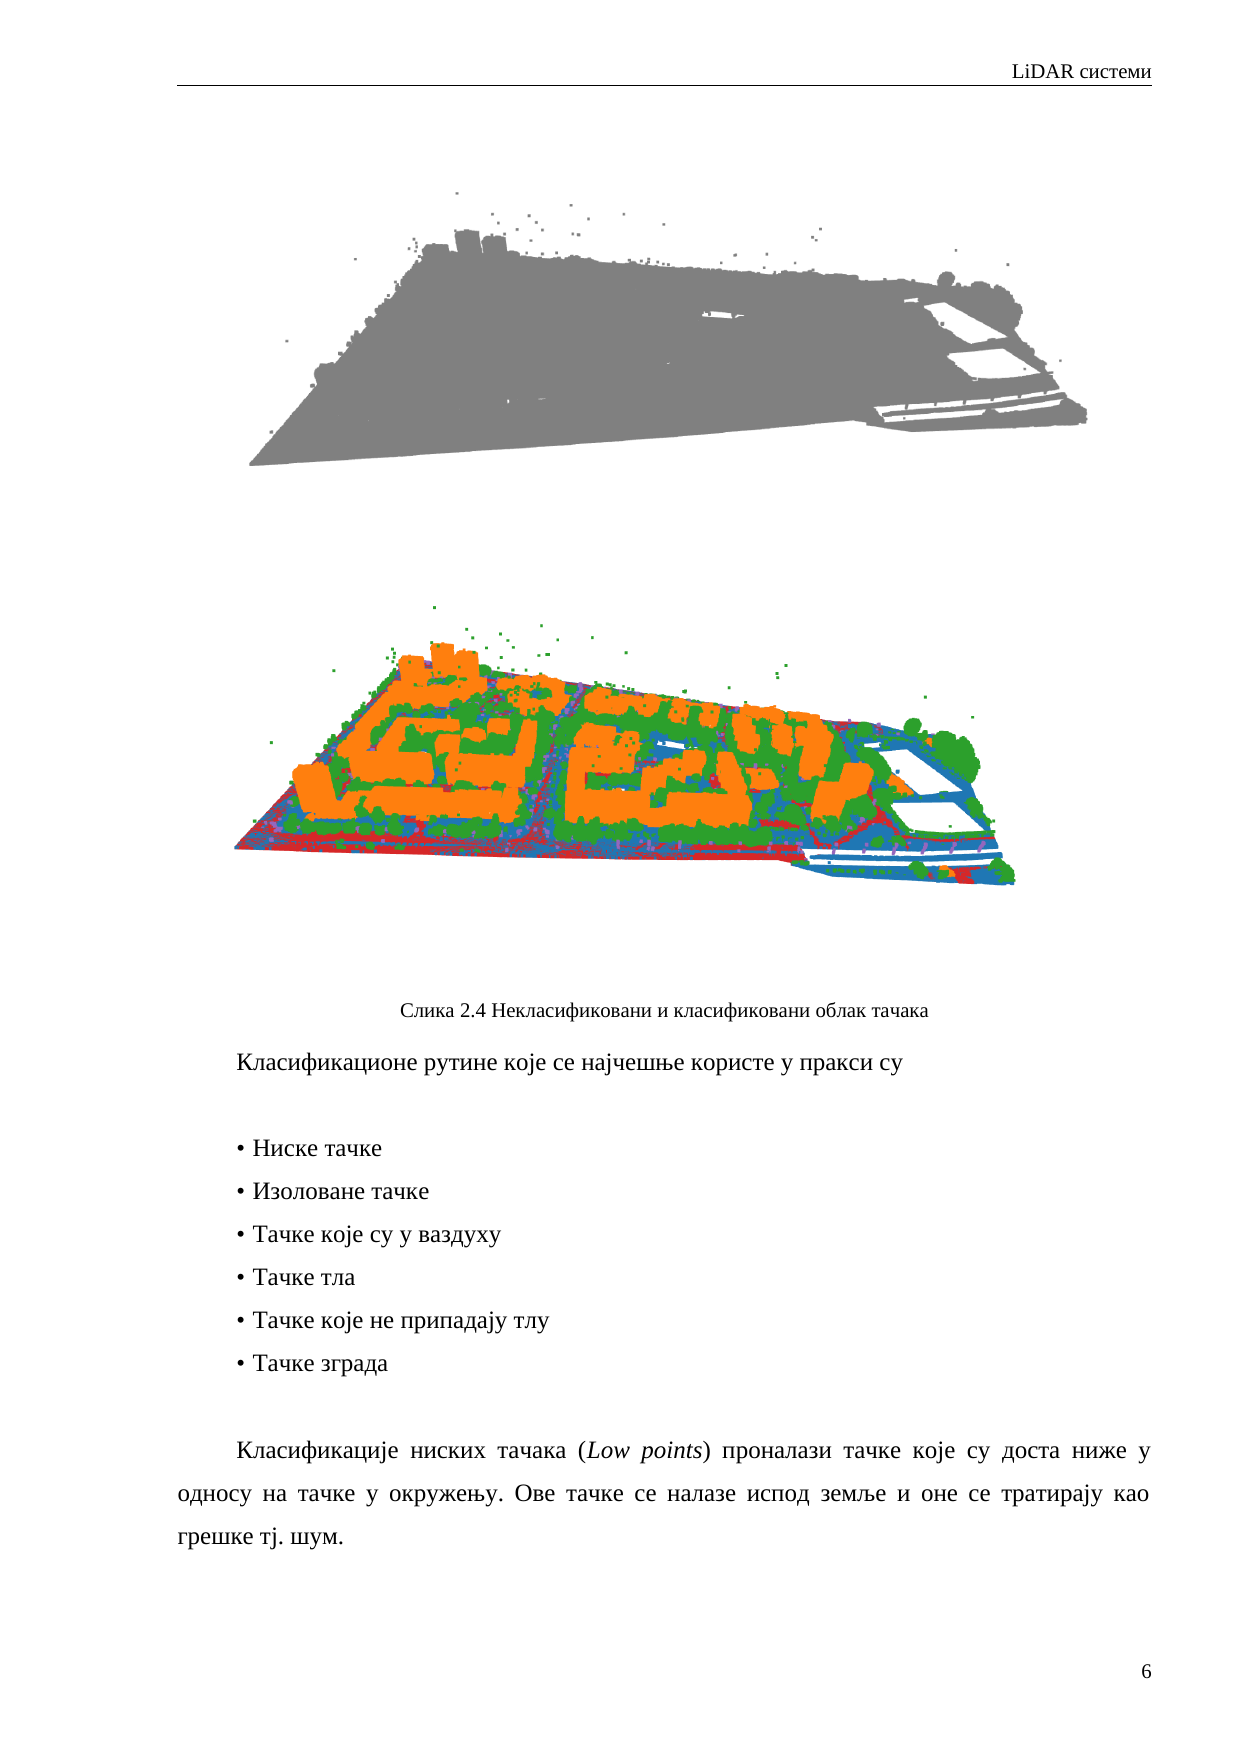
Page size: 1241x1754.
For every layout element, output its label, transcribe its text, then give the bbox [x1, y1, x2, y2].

text Класификације ниских тачака (Low points) проналази тачке које су доста ниже у односу на тачке у окружењу. Ове тачке се налазе испод земље и оне се тратирају као грешке тј. шум. [177, 1435, 1152, 1550]
text • Ниске тачке [177, 1133, 1152, 1162]
picture [177, 118, 1152, 972]
text • Тачке које су у ваздуху [177, 1219, 1152, 1248]
text • Изоловане тачке [177, 1176, 1152, 1205]
text • Тачке које не припадају тлу [177, 1305, 1152, 1334]
text Класификационе рутине које се најчешње користе у пракси су [177, 1047, 1152, 1075]
text • Тачке тла [177, 1262, 1152, 1291]
text Слика 2.4 Некласификовани и класификовани облак тачака [177, 998, 1152, 1022]
text • Тачке зграда [177, 1348, 1152, 1377]
